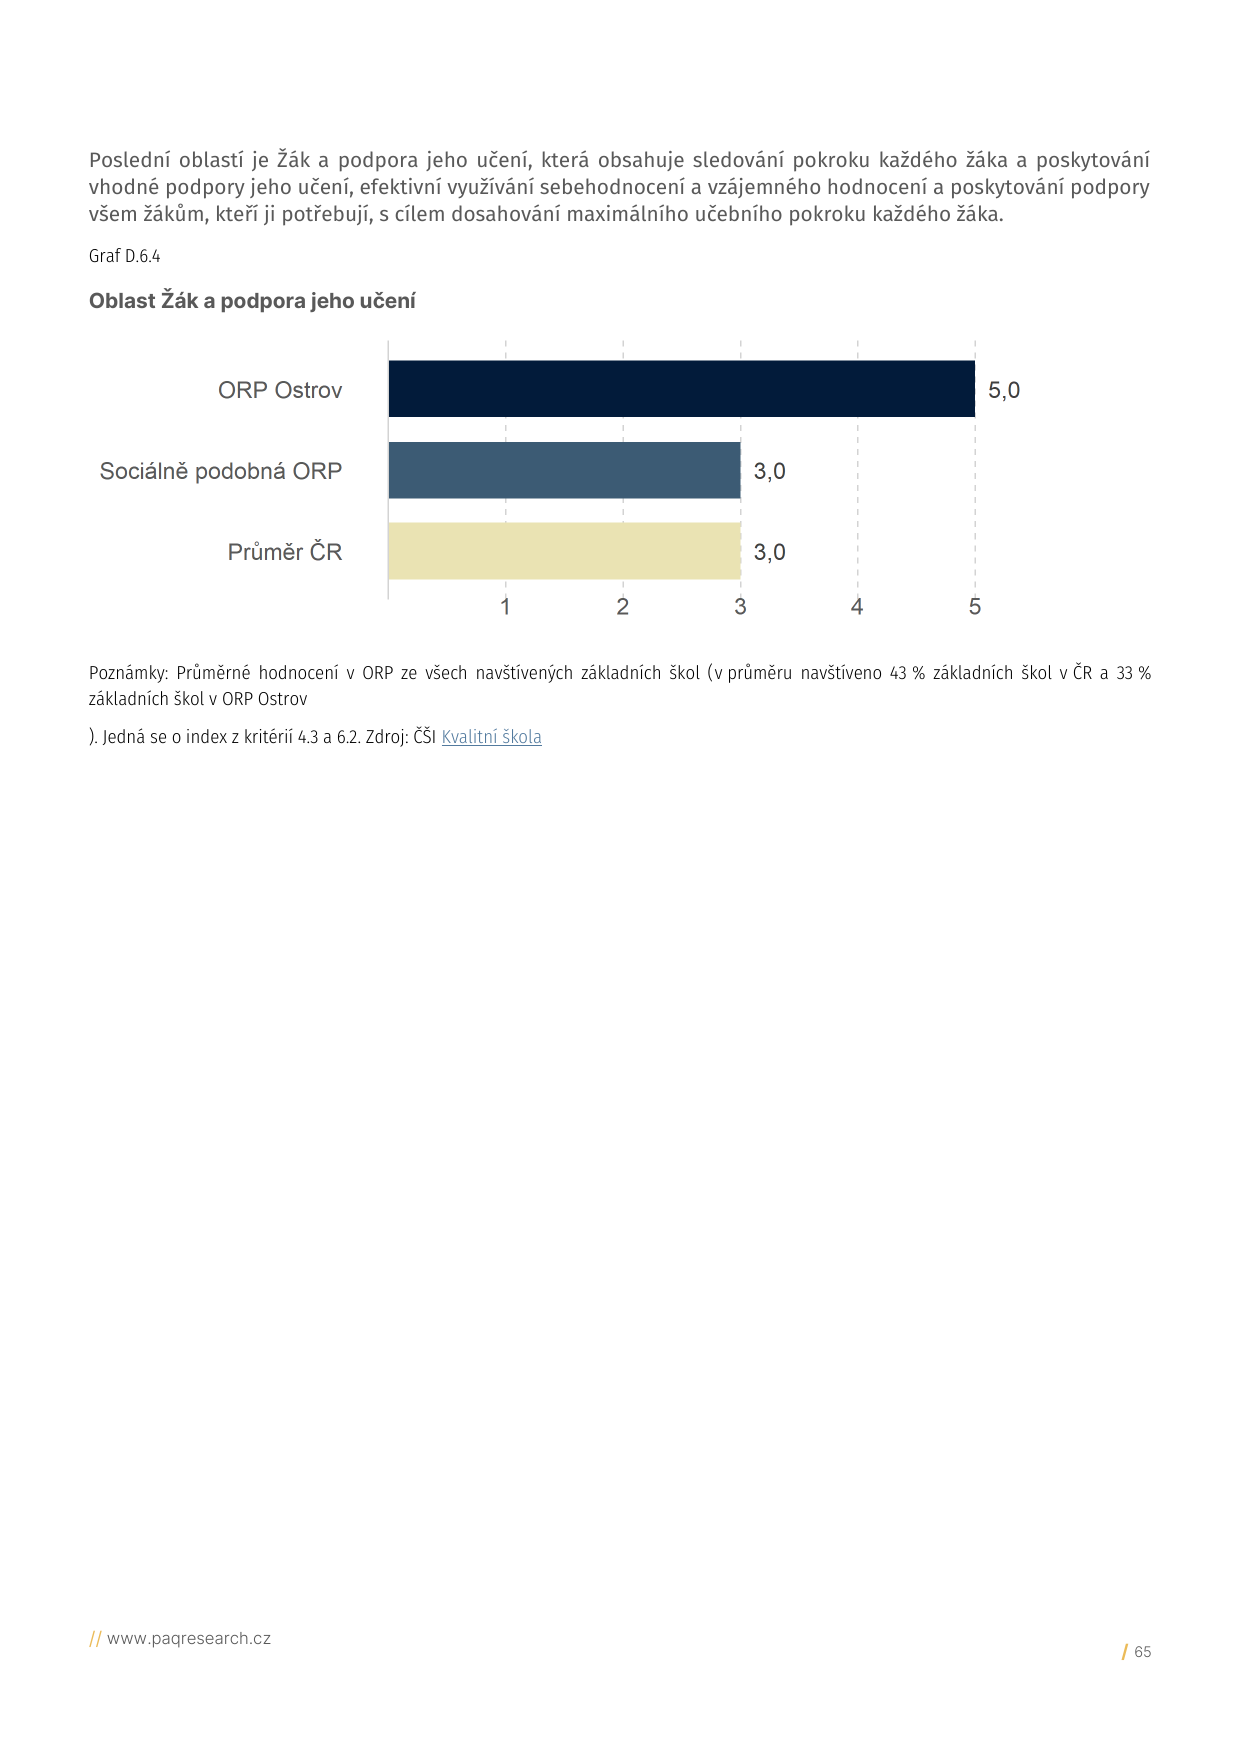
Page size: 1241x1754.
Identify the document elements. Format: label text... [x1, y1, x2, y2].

text ). Jedná se o index z kritérií 4.3 a 6.2. Zdroj: ČŠI Kvalitní škola [89, 726, 1152, 749]
text Poslední oblastí je Žák a podpora jeho učení, která obsahuje sledování pokroku každého žáka a poskytování vhodné podpory jeho učení, efektivní využívání sebehodnocení a vzájemného hodnocení a poskytování podpory všem žákům, kteří ji potřebují, s cílem dosahování maximálního učebního pokroku každého žáka. [89, 148, 1152, 227]
text Graf D.6.4 [89, 245, 1152, 268]
picture [88, 313, 1139, 646]
text Oblast Žák a podpora jeho učení [89, 284, 1152, 314]
text Poznámky: Průměrné hodnocení v ORP ze všech navštívených základních škol (v průměru navštíveno 43 % základních škol v ČR a 33 % základních škol v ORP Ostrov [89, 662, 1152, 710]
